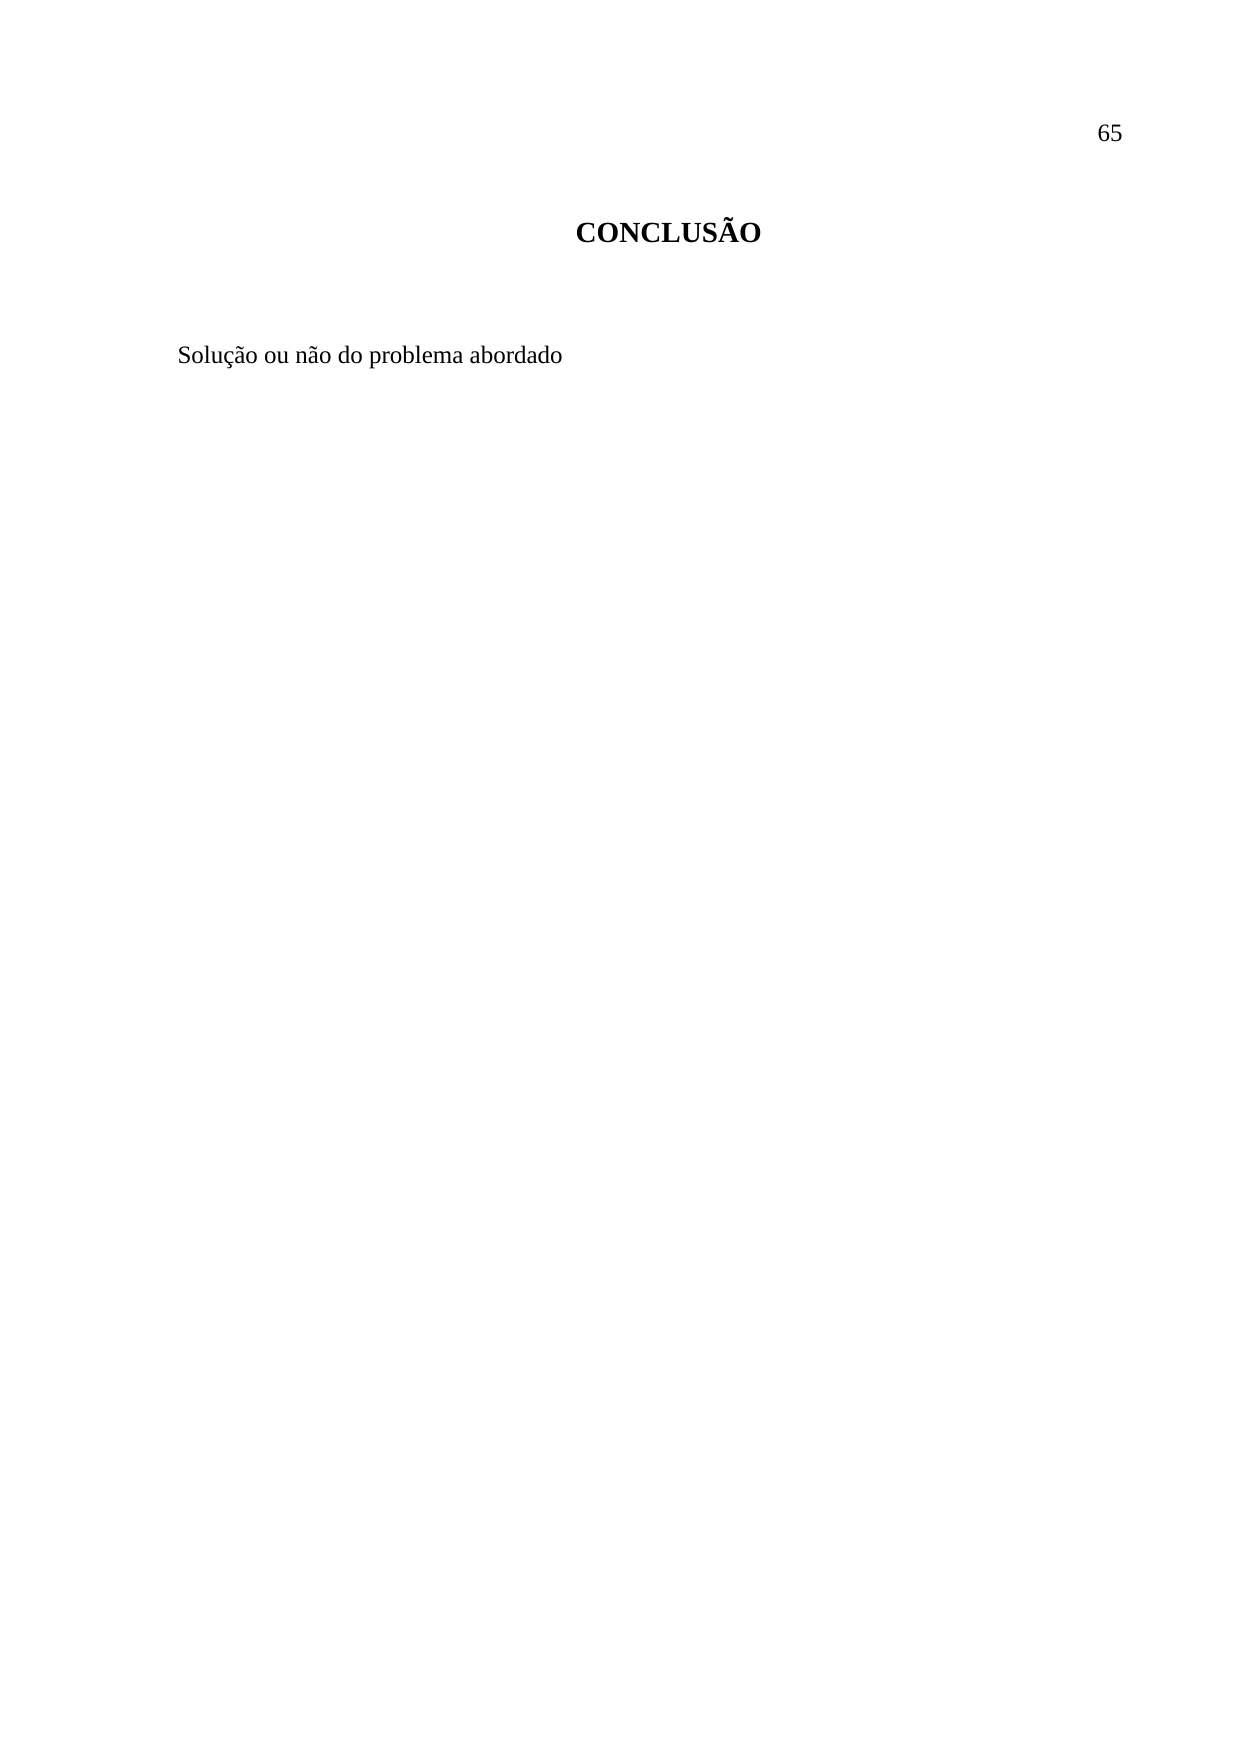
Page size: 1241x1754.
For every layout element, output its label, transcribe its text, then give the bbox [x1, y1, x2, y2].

subtitle Conclusão [215, 215, 1122, 248]
text Solução ou não do problema abordado [177, 340, 1122, 369]
